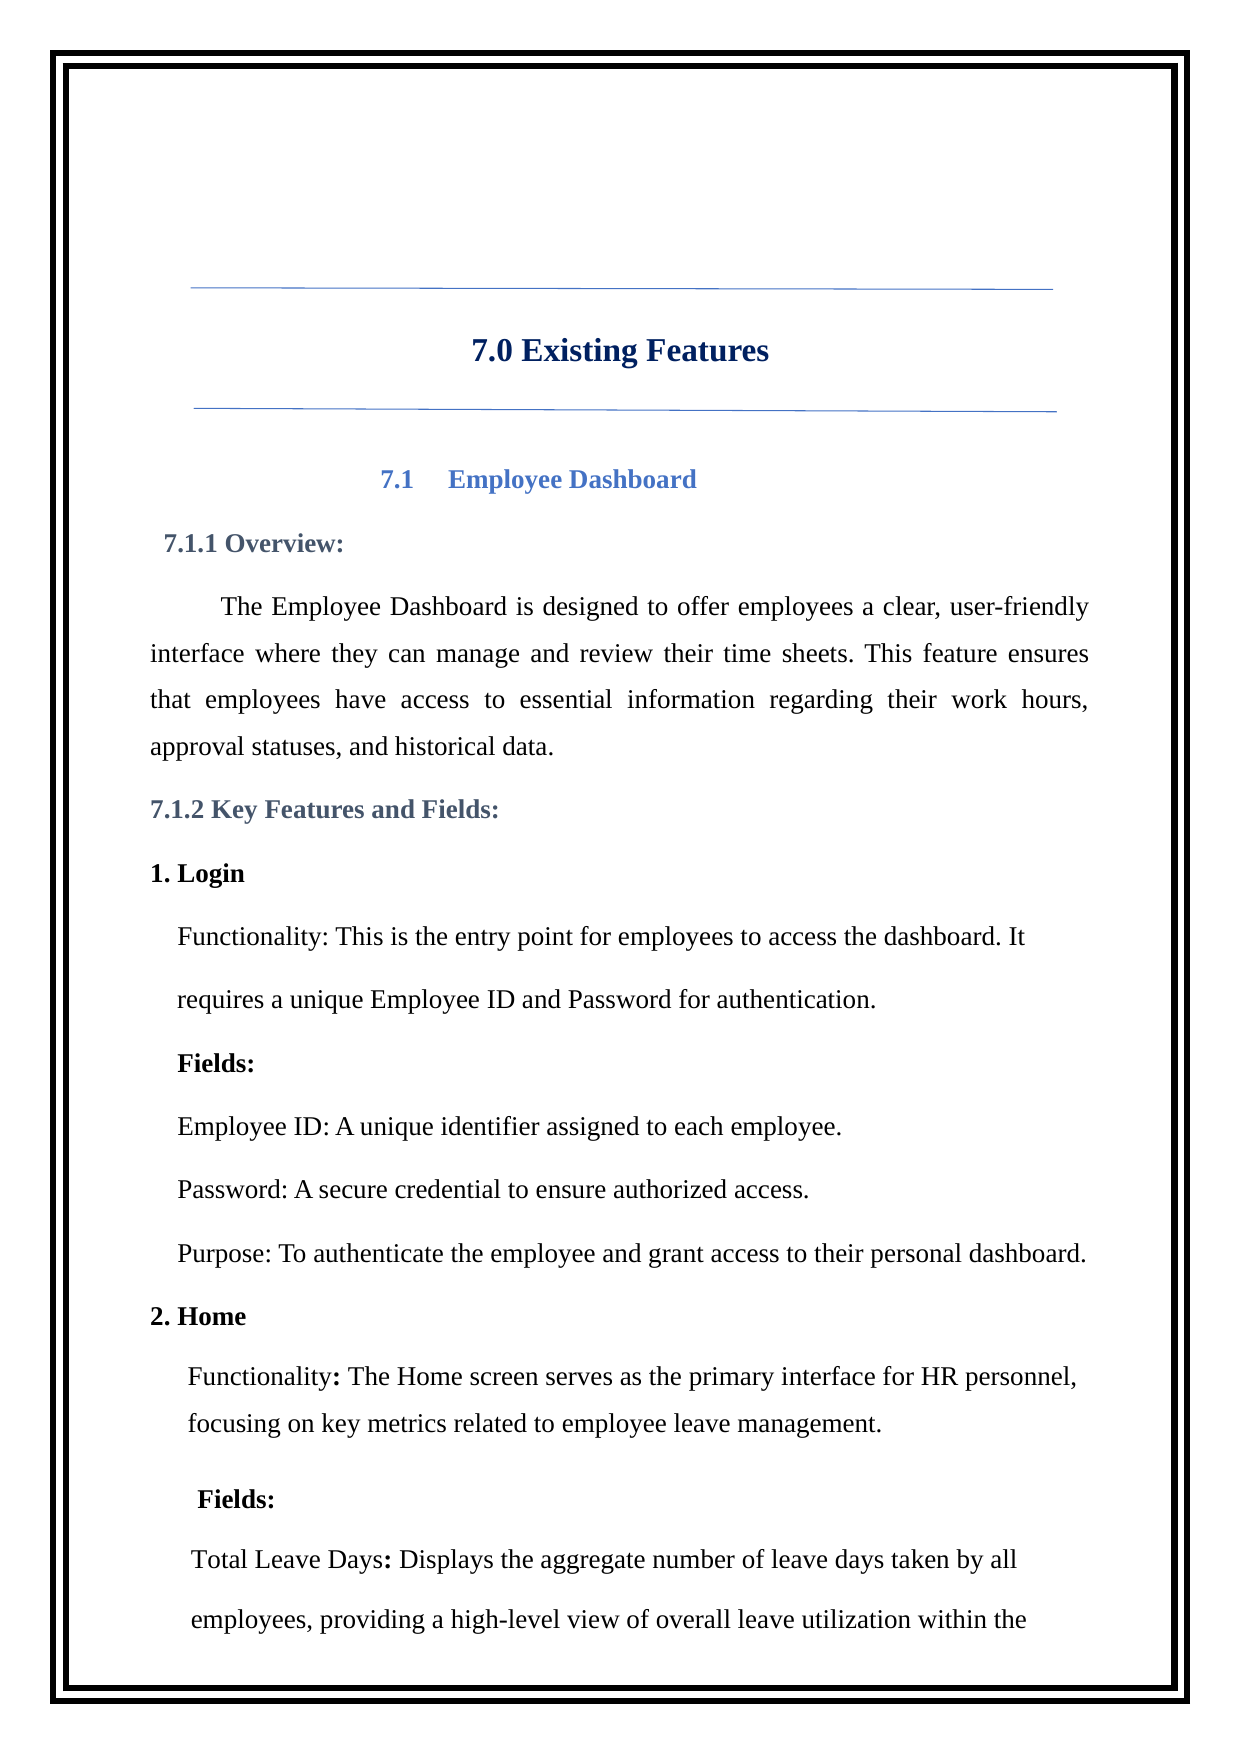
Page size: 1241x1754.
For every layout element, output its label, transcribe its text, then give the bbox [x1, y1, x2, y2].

text employees, providing a high-level view of overall leave utilization within the [150, 1603, 1090, 1634]
text Fields: [150, 1483, 1090, 1514]
text Fields: [150, 1047, 1090, 1078]
text Employee ID: A unique identifier assigned to each employee. [150, 1110, 1090, 1141]
text 7.1.1 Overview: [150, 527, 1090, 558]
text 7.0 Existing Features [150, 331, 1090, 369]
text Functionality: The Home screen serves as the primary interface for HR personnel, focusing on key metrics related to employee leave management. [187, 1360, 1090, 1438]
text Total Leave Days: Displays the aggregate number of leave days taken by all [150, 1543, 1090, 1574]
text Password: A secure credential to ensure authorized access. [150, 1173, 1090, 1204]
text 1. Login [150, 857, 1090, 888]
text The Employee Dashboard is designed to offer employees a clear, user-friendly interface where they can manage and review their time sheets. This feature ensures that employees have access to essential information regarding their work hours, approval statuses, and historical data. [150, 590, 1090, 761]
text Functionality: This is the entry point for employees to access the dashboard. It [150, 920, 1090, 951]
text 7.1.2 Key Features and Fields: [150, 793, 1090, 824]
text 2. Home [150, 1300, 1090, 1331]
text requires a unique Employee ID and Password for authentication. [150, 983, 1090, 1014]
text 7.1 Employee Dashboard [150, 463, 1090, 494]
text Purpose: To authenticate the employee and grant access to their personal dashboard. [150, 1237, 1090, 1268]
